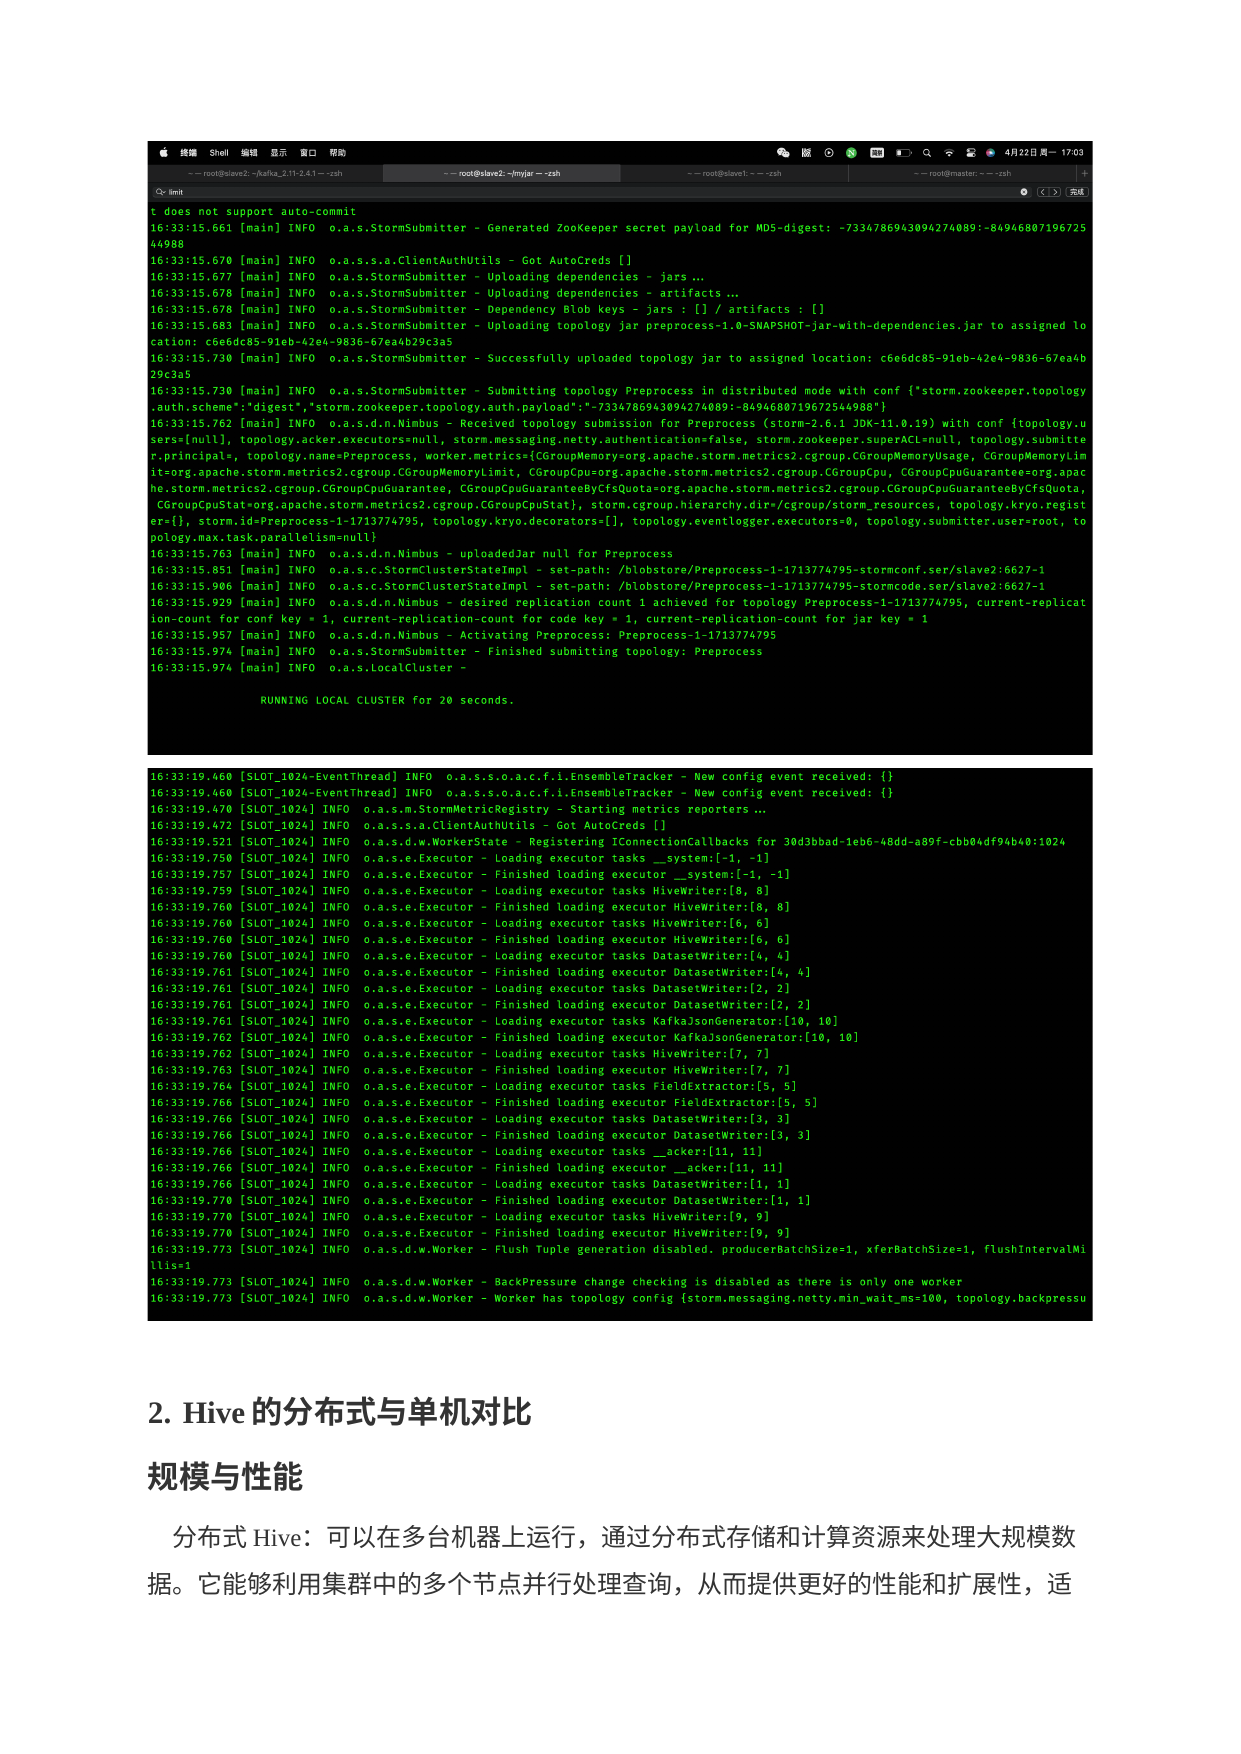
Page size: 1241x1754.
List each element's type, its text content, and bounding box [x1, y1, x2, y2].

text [148, 1517, 1093, 1601]
list Hive的分布式与单机对比 [148, 1387, 1093, 1433]
picture [147, 141, 1093, 755]
text 规模与性能 [148, 1452, 1093, 1498]
picture [147, 768, 1093, 1321]
